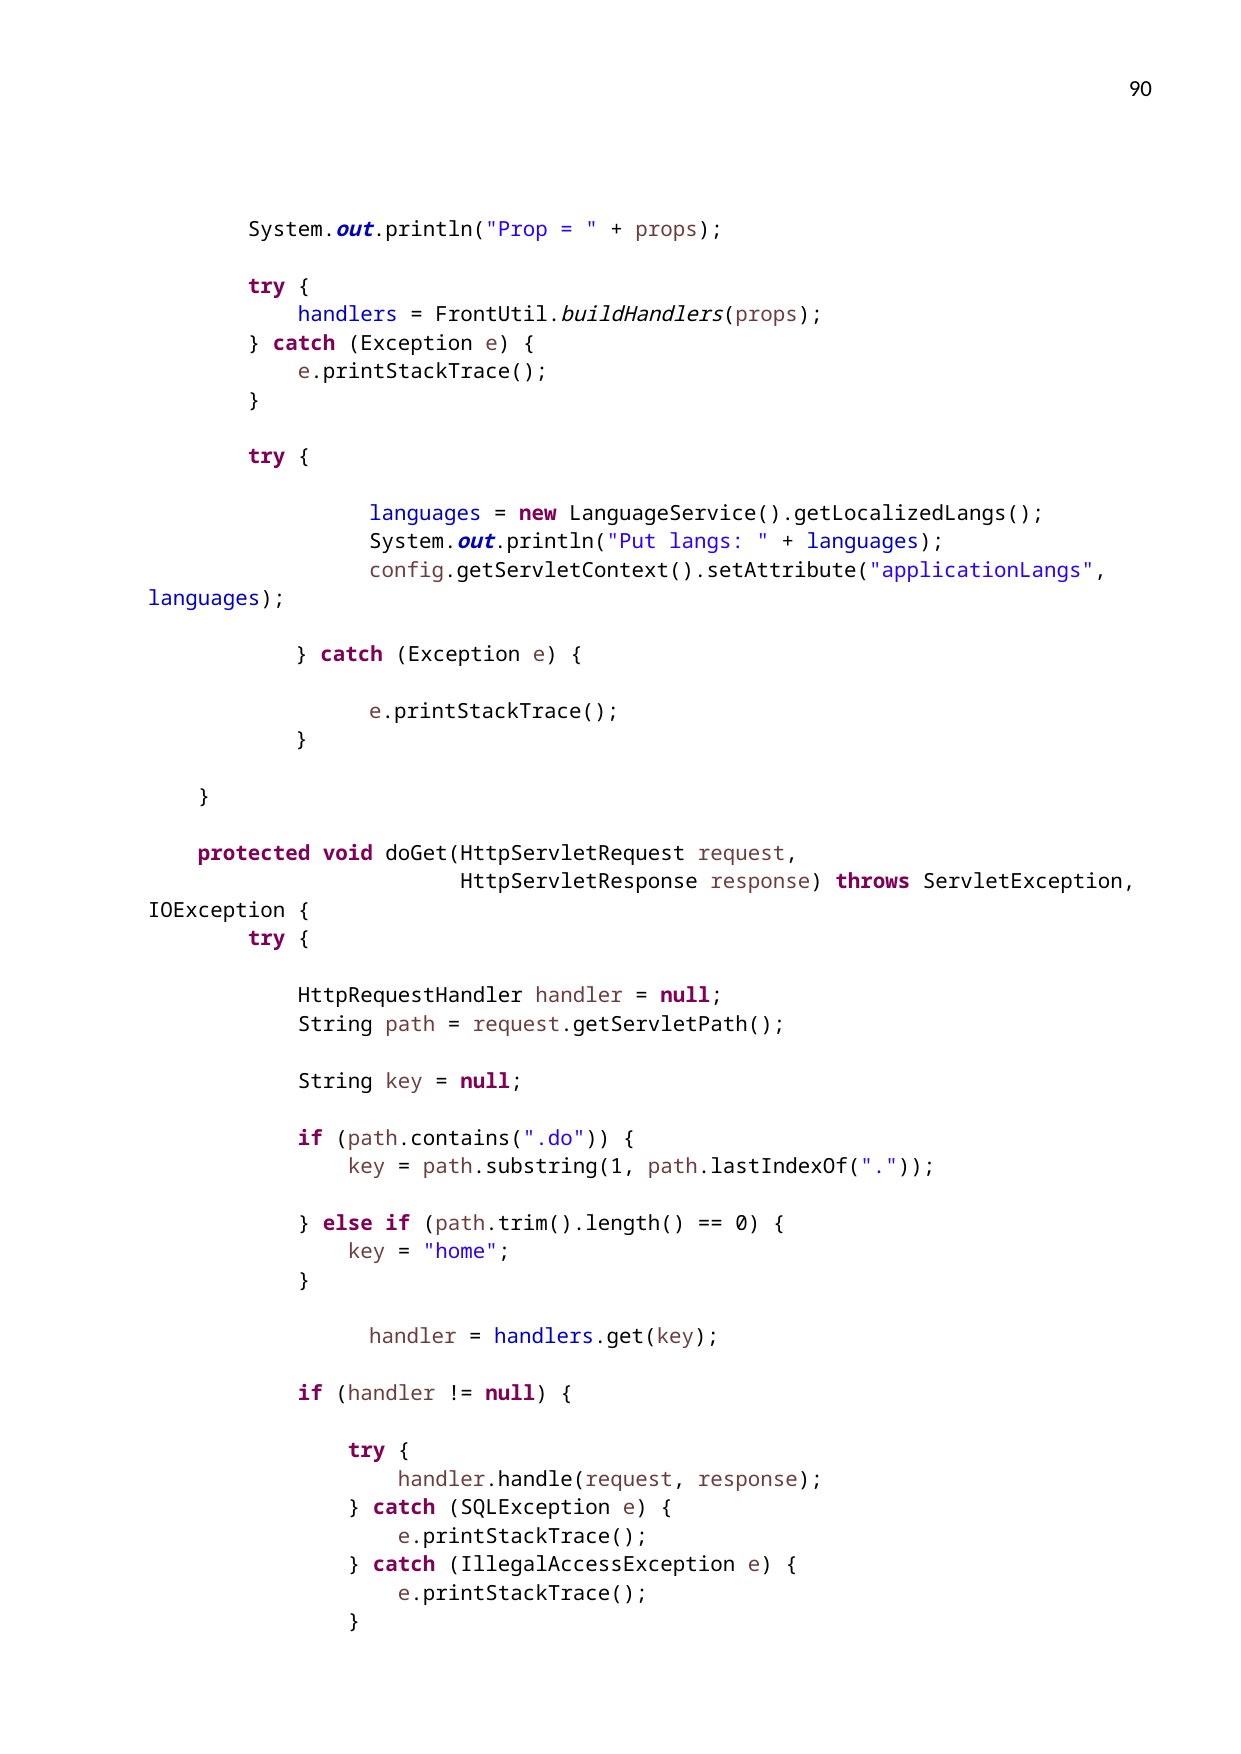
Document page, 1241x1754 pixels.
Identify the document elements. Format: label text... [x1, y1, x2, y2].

text System.out.println("Prop = " + props); [148, 214, 1152, 243]
text try { [148, 923, 1152, 952]
text } [148, 1265, 1152, 1293]
text } [148, 781, 1152, 810]
text config.getServletContext().setAttribute("applicationLangs", languages); [148, 555, 1152, 612]
text String path = request.getServletPath(); [148, 1009, 1152, 1037]
text try { [148, 441, 1152, 470]
text System.out.println("Put langs: " + languages); [148, 526, 1152, 555]
text e.printStackTrace(); [148, 1578, 1152, 1606]
text String key = null; [148, 1066, 1152, 1094]
text } [148, 1606, 1152, 1634]
text } catch (IllegalAccessException e) { [148, 1549, 1152, 1578]
text if (path.contains(".do")) { [148, 1123, 1152, 1151]
text handler = handlers.get(key); [148, 1322, 1152, 1350]
text } catch (Exception e) { [148, 328, 1152, 356]
text e.printStackTrace(); [148, 696, 1152, 724]
text HttpServletResponse response) throws ServletException, IOException { [148, 867, 1152, 923]
text protected void doGet(HttpServletRequest request, [148, 838, 1152, 867]
text handler.handle(request, response); [148, 1464, 1152, 1492]
text e.printStackTrace(); [148, 356, 1152, 385]
text if (handler != null) { [148, 1378, 1152, 1407]
text handlers = FrontUtil.buildHandlers(props); [148, 299, 1152, 328]
text key = "home"; [148, 1236, 1152, 1265]
text try { [148, 271, 1152, 299]
text } [148, 385, 1152, 413]
text } [148, 724, 1152, 753]
text try { [148, 1435, 1152, 1464]
text e.printStackTrace(); [148, 1521, 1152, 1549]
text HttpRequestHandler handler = null; [148, 980, 1152, 1009]
text key = path.substring(1, path.lastIndexOf(".")); [148, 1151, 1152, 1179]
text } else if (path.trim().length() == 0) { [148, 1208, 1152, 1236]
text } catch (Exception e) { [148, 639, 1152, 668]
text languages = new LanguageService().getLocalizedLangs(); [148, 498, 1152, 526]
text } catch (SQLException e) { [148, 1492, 1152, 1521]
